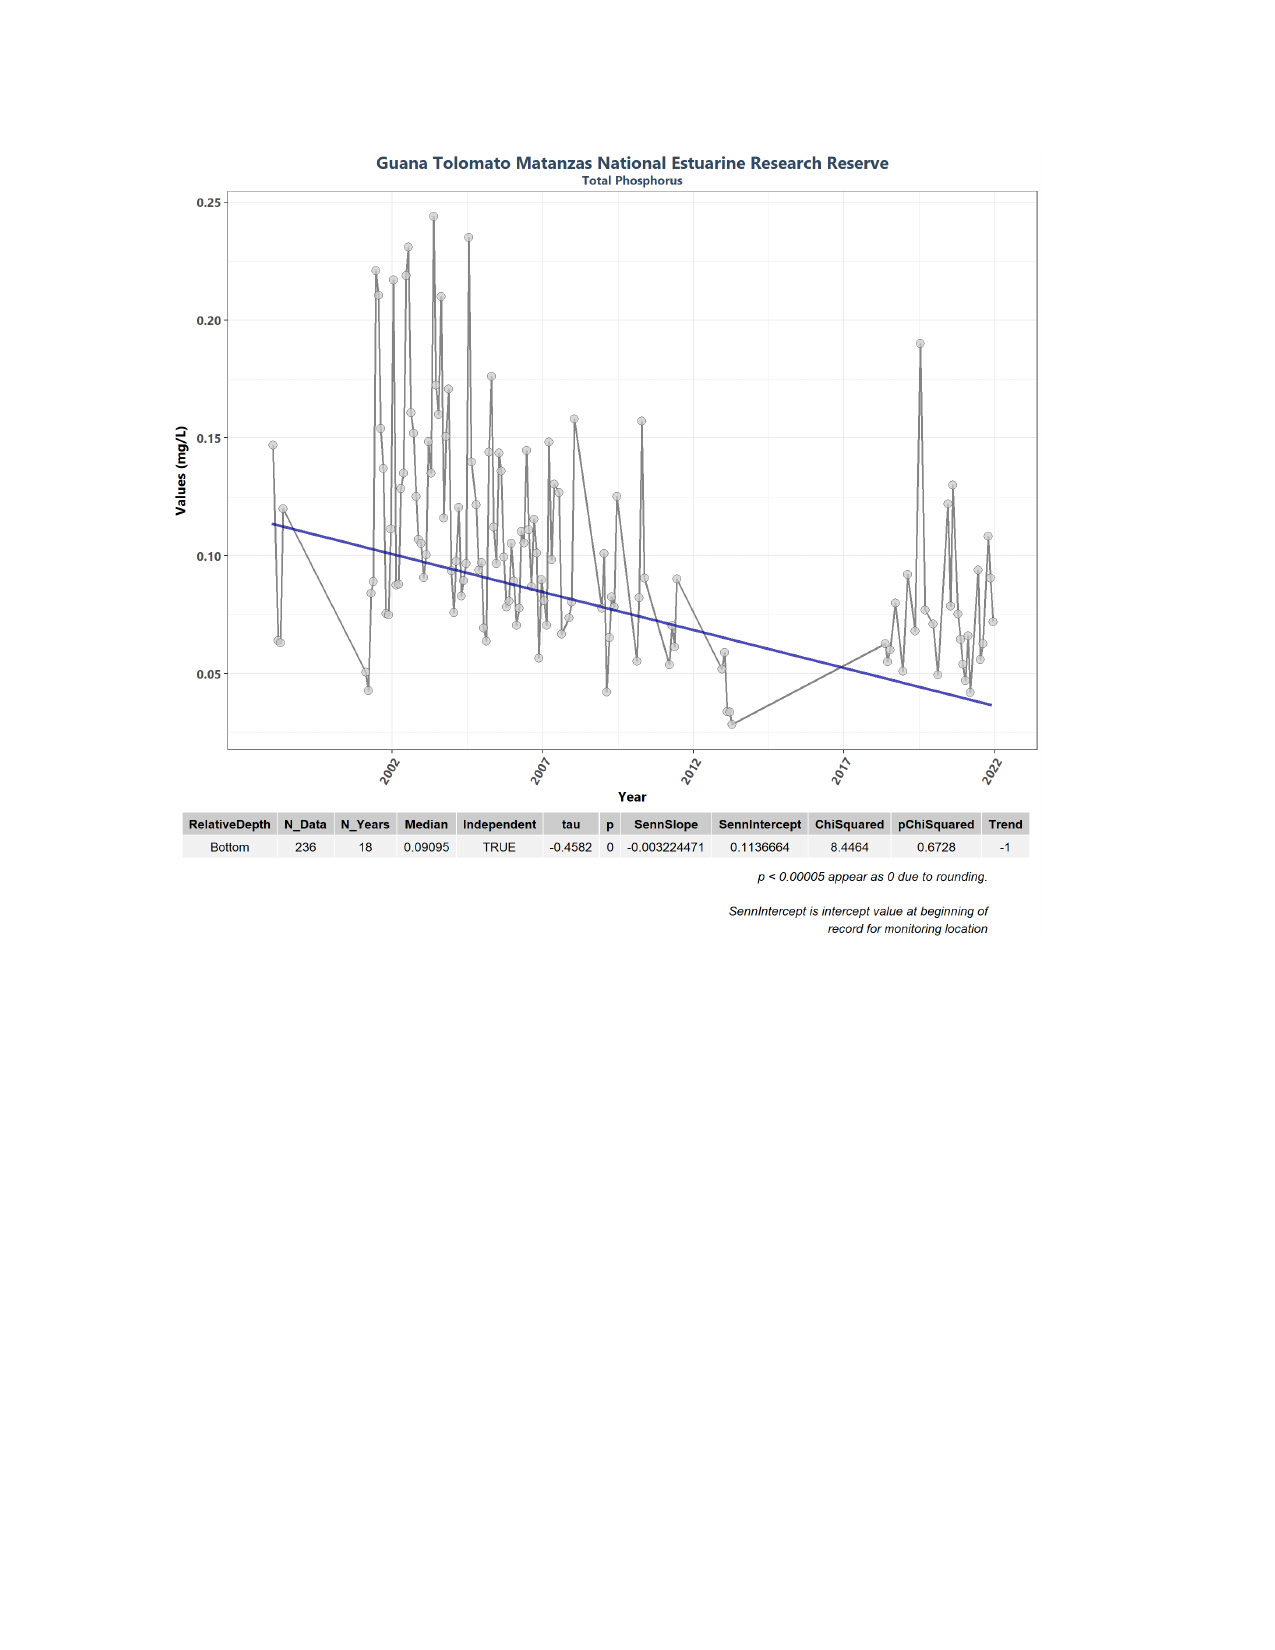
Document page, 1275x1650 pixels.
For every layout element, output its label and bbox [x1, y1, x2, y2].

picture [168, 150, 1044, 938]
